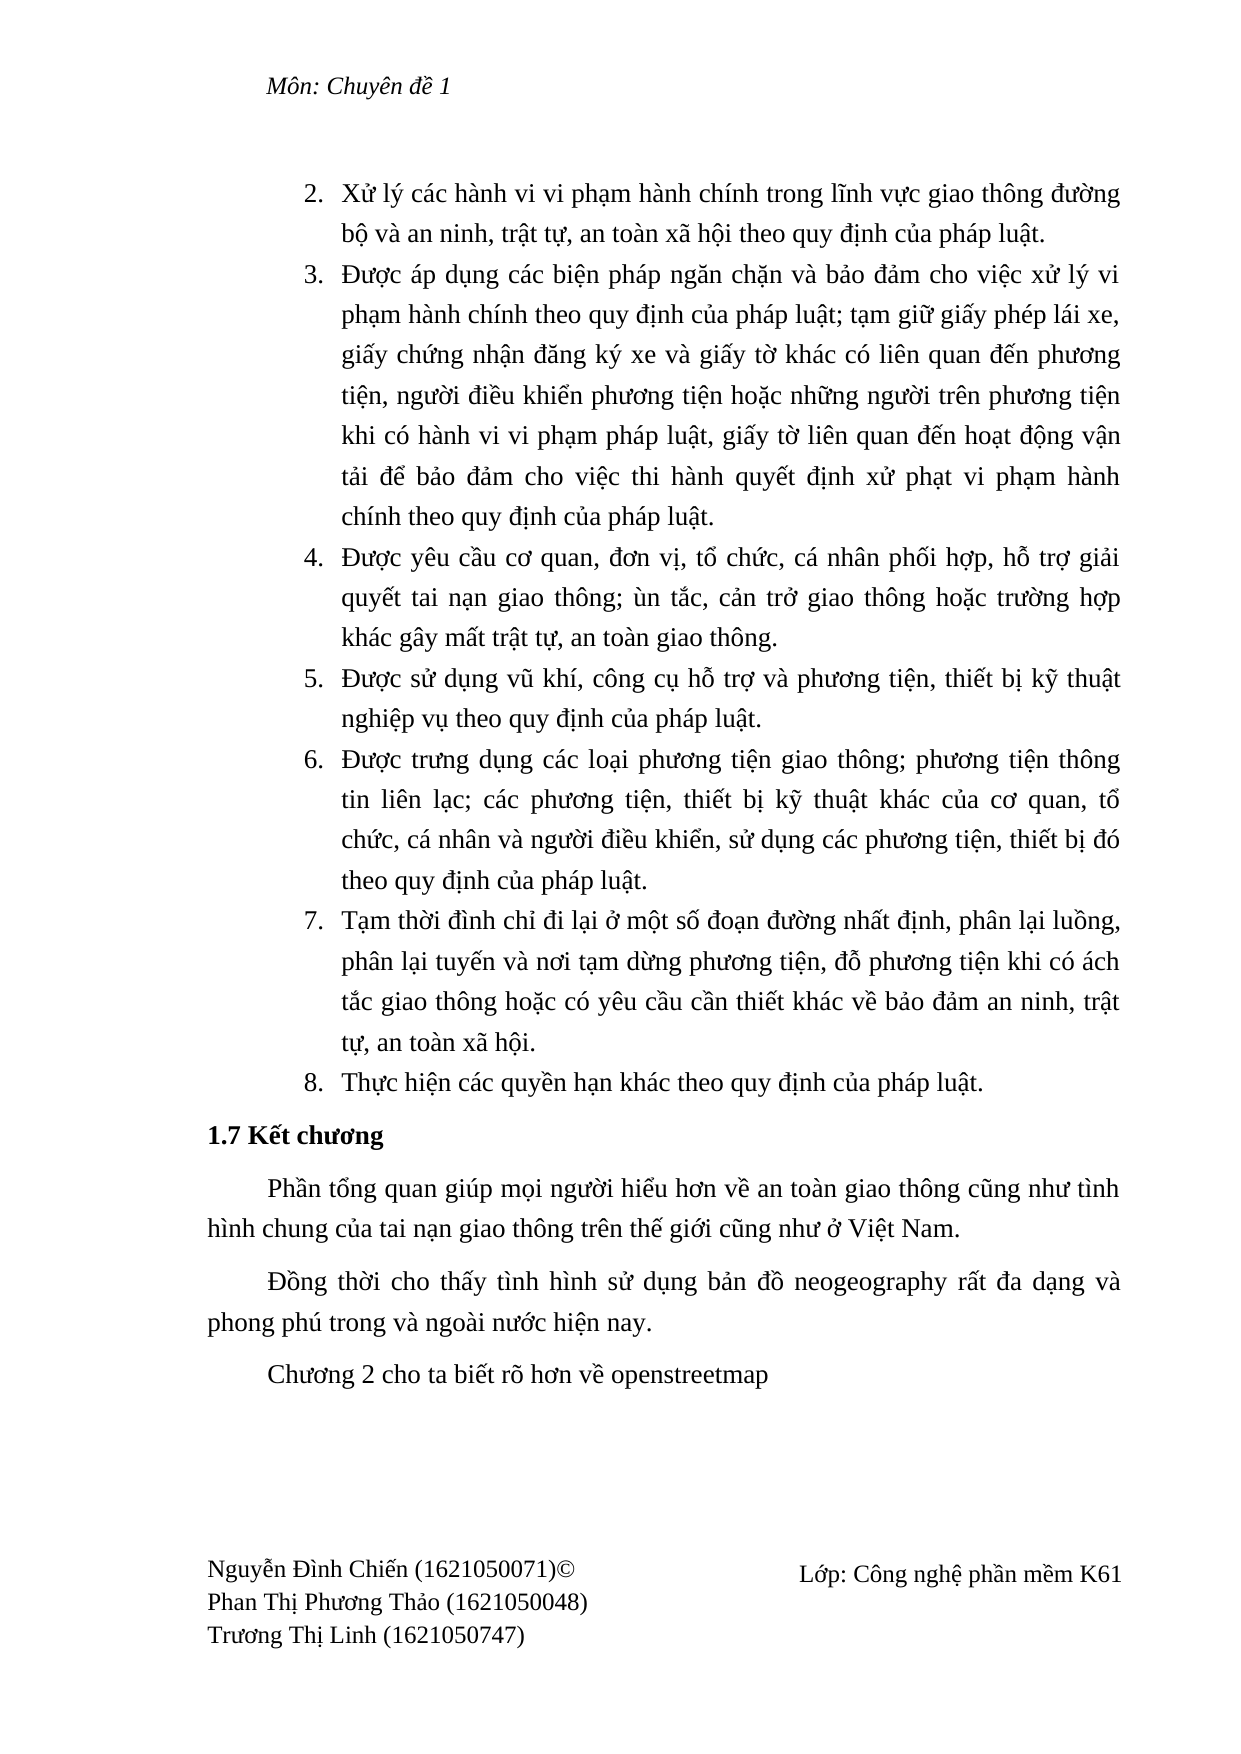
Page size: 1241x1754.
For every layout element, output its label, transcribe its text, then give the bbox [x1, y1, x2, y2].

subtitle Kết chương [207, 1119, 1122, 1150]
text Phần tổng quan giúp mọi người hiểu hơn về an toàn giao thông cũng như tình hình chung của tai nạn giao thông trên thế giới cũng như ở Việt Nam. [207, 1172, 1122, 1243]
list Được sử dụng vũ khí, công cụ hỗ trợ và phương tiện, thiết bị kỹ thuật nghiệp vụ theo quy định của pháp luật. [303, 662, 1122, 733]
list Thực hiện các quyền hạn khác theo quy định của pháp luật. [303, 1066, 1122, 1097]
list Xử lý các hành vi vi phạm hành chính trong lĩnh vực giao thông đường bộ và an ninh, trật tự, an toàn xã hội theo quy định của pháp luật. [303, 177, 1122, 248]
list Được yêu cầu cơ quan, đơn vị, tổ chức, cá nhân phối hợp, hỗ trợ giải quyết tai nạn giao thông; ùn tắc, cản trở giao thông hoặc trường hợp khác gây mất trật tự, an toàn giao thông. [303, 541, 1122, 653]
list Được áp dụng các biện pháp ngăn chặn và bảo đảm cho việc xử lý vi phạm hành chính theo quy định của pháp luật; tạm giữ giấy phép lái xe, giấy chứng nhận đăng ký xe và giấy tờ khác có liên quan đến phương tiện, người điều khiển phương tiện hoặc những người trên phương tiện khi có hành vi vi phạm pháp luật, giấy tờ liên quan đến hoạt động vận tải để bảo đảm cho việc thi hành quyết định xử phạt vi phạm hành chính theo quy định của pháp luật. [303, 258, 1122, 531]
text Chương 2 cho ta biết rõ hơn về openstreetmap [207, 1359, 1122, 1390]
text Đồng thời cho thấy tình hình sử dụng bản đồ neogeography rất đa dạng và phong phú trong và ngoài nước hiện nay. [207, 1265, 1122, 1337]
list Được trưng dụng các loại phương tiện giao thông; phương tiện thông tin liên lạc; các phương tiện, thiết bị kỹ thuật khác của cơ quan, tổ chức, cá nhân và người điều khiển, sử dụng các phương tiện, thiết bị đó theo quy định của pháp luật. [303, 743, 1122, 895]
list Tạm thời đình chỉ đi lại ở một số đoạn đường nhất định, phân lại luồng, phân lại tuyến và nơi tạm dừng phương tiện, đỗ phương tiện khi có ách tắc giao thông hoặc có yêu cầu cần thiết khác về bảo đảm an ninh, trật tự, an toàn xã hội. [303, 904, 1122, 1057]
